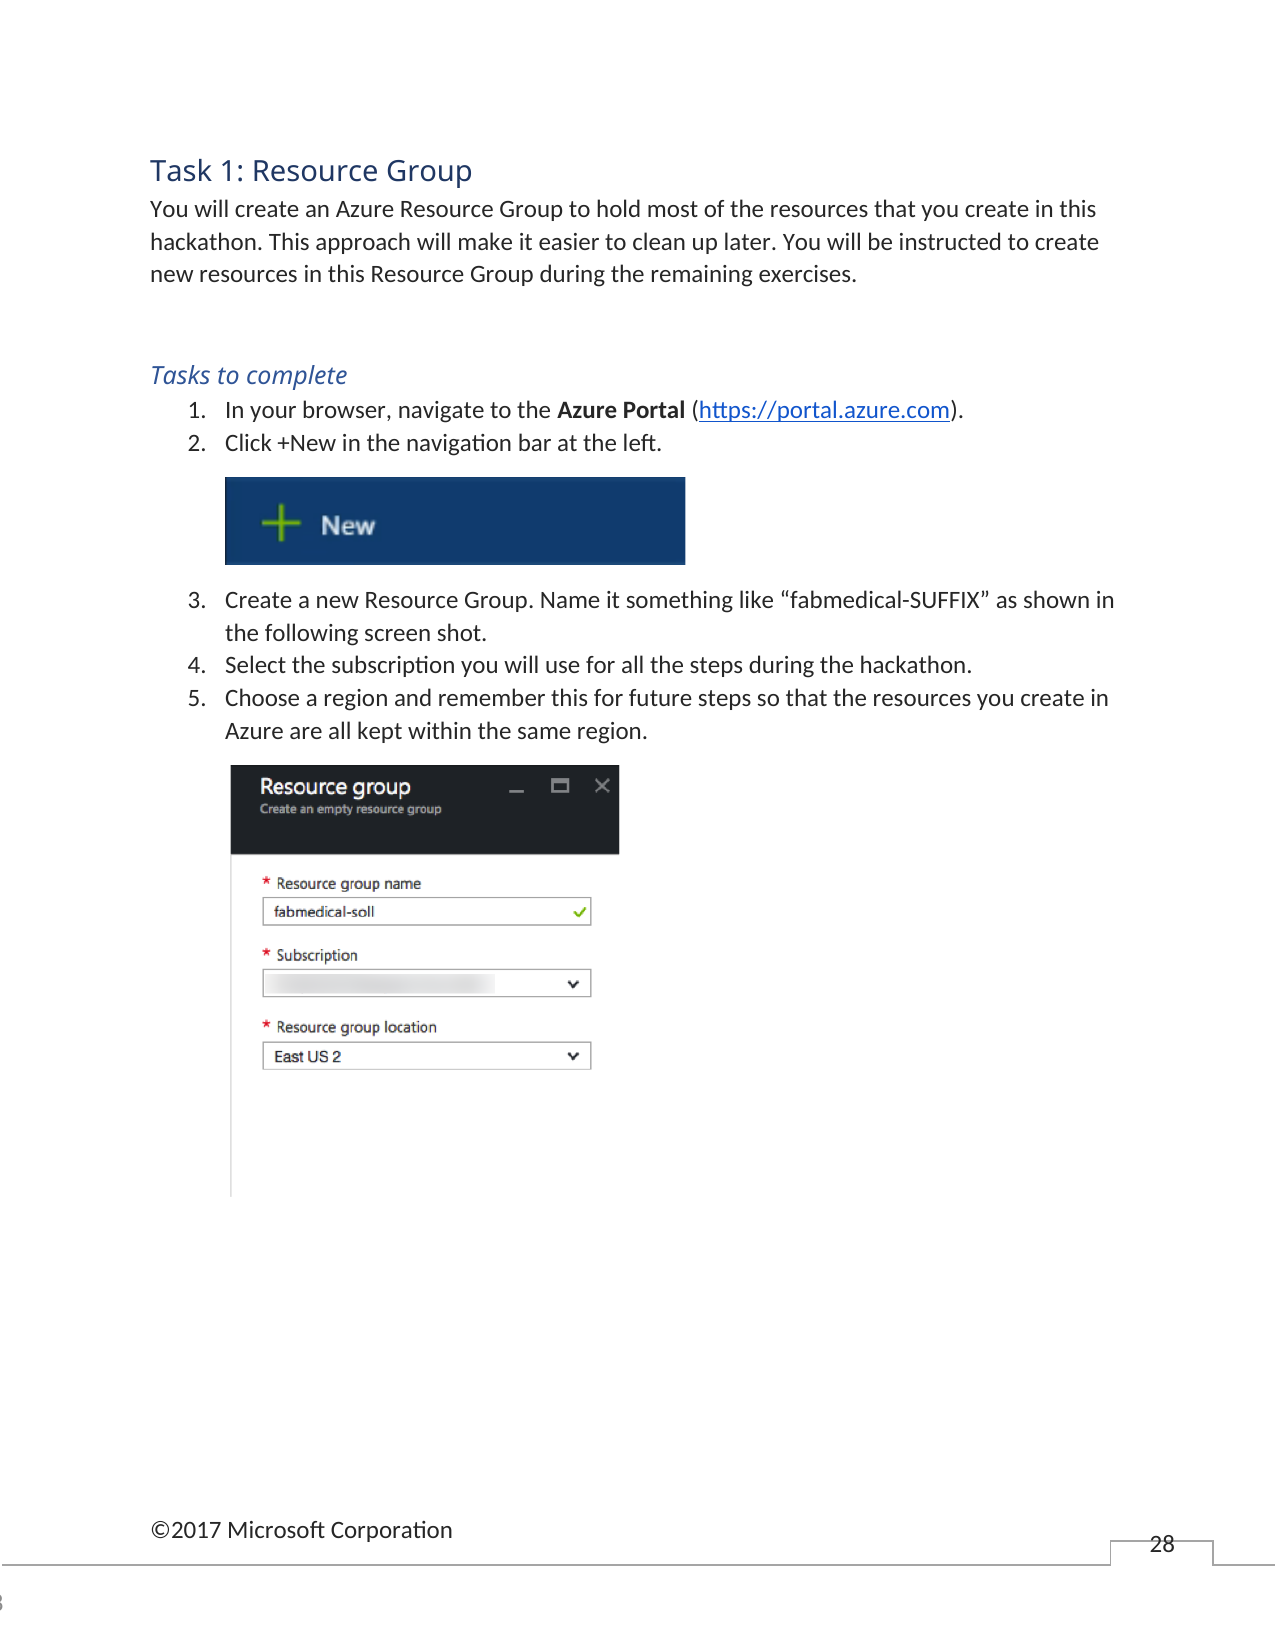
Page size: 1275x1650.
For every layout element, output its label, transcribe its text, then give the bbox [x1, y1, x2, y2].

list Click +New in the navigation bar at the left. [187, 427, 1125, 458]
list In your browser, navigate to the Azure Portal (https://portal.azure.com). [187, 394, 1125, 425]
picture [225, 477, 686, 565]
list Select the subscription you will use for all the steps during the hackathon. [187, 649, 1125, 680]
text You will create an Azure Resource Group to hold most of the resources that you create in this hackathon. This approach will make it easier to clean up later. You will be instructed to create new resources in this Resource Group during the remaining exercises. [150, 193, 1125, 289]
picture [230, 765, 620, 1197]
list Choose a region and remember this for future steps so that the resources you create in Azure are all kept within the same region. [187, 682, 1125, 746]
list Create a new Resource Group. Name it something like “fabmedical-SUFFIX” as shown in the following screen shot. [187, 584, 1125, 647]
subtitle Tasks to complete [150, 358, 1125, 392]
subtitle Task 1: Resource Group [150, 150, 1125, 190]
